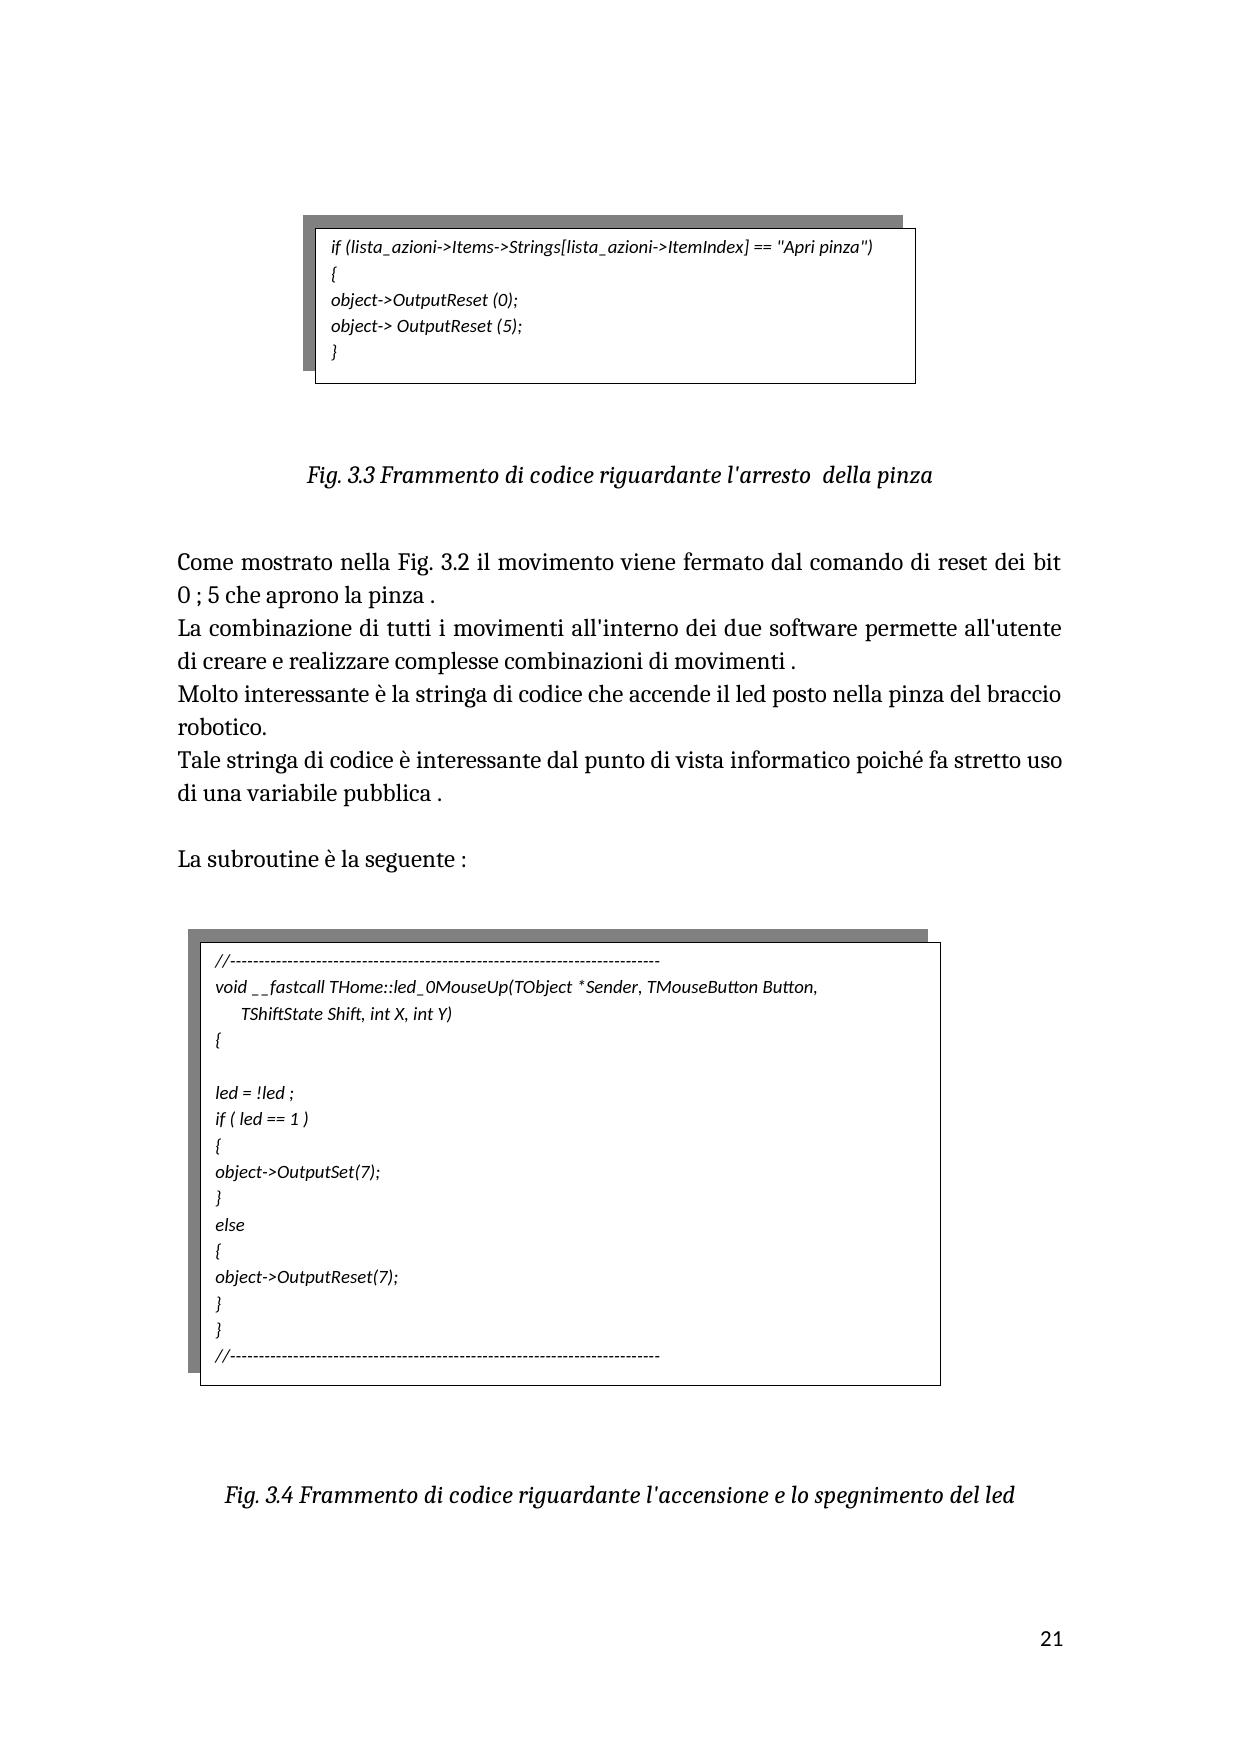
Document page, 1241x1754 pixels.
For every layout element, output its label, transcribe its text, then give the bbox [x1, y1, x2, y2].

text La combinazione di tutti i movimenti all'interno dei due software permette all'utente di creare e realizzare complesse combinazioni di movimenti . [177, 613, 1063, 675]
text Fig. 3.3 Frammento di codice riguardante l'arresto della pinza [177, 461, 1063, 489]
text La subroutine è la seguente : [177, 845, 1063, 873]
text Come mostrato nella Fig. 3.2 il movimento viene fermato dal comando di reset dei bit 0 ; 5 che aprono la pinza . [177, 547, 1063, 609]
text Molto interessante è la stringa di codice che accende il led posto nella pinza del braccio robotico. [177, 679, 1063, 741]
text Fig. 3.4 Frammento di codice riguardante l'accensione e lo spegnimento del led [177, 1481, 1063, 1510]
text Tale stringa di codice è interessante dal punto di vista informatico poiché fa stretto uso di una variabile pubblica . [177, 746, 1063, 807]
